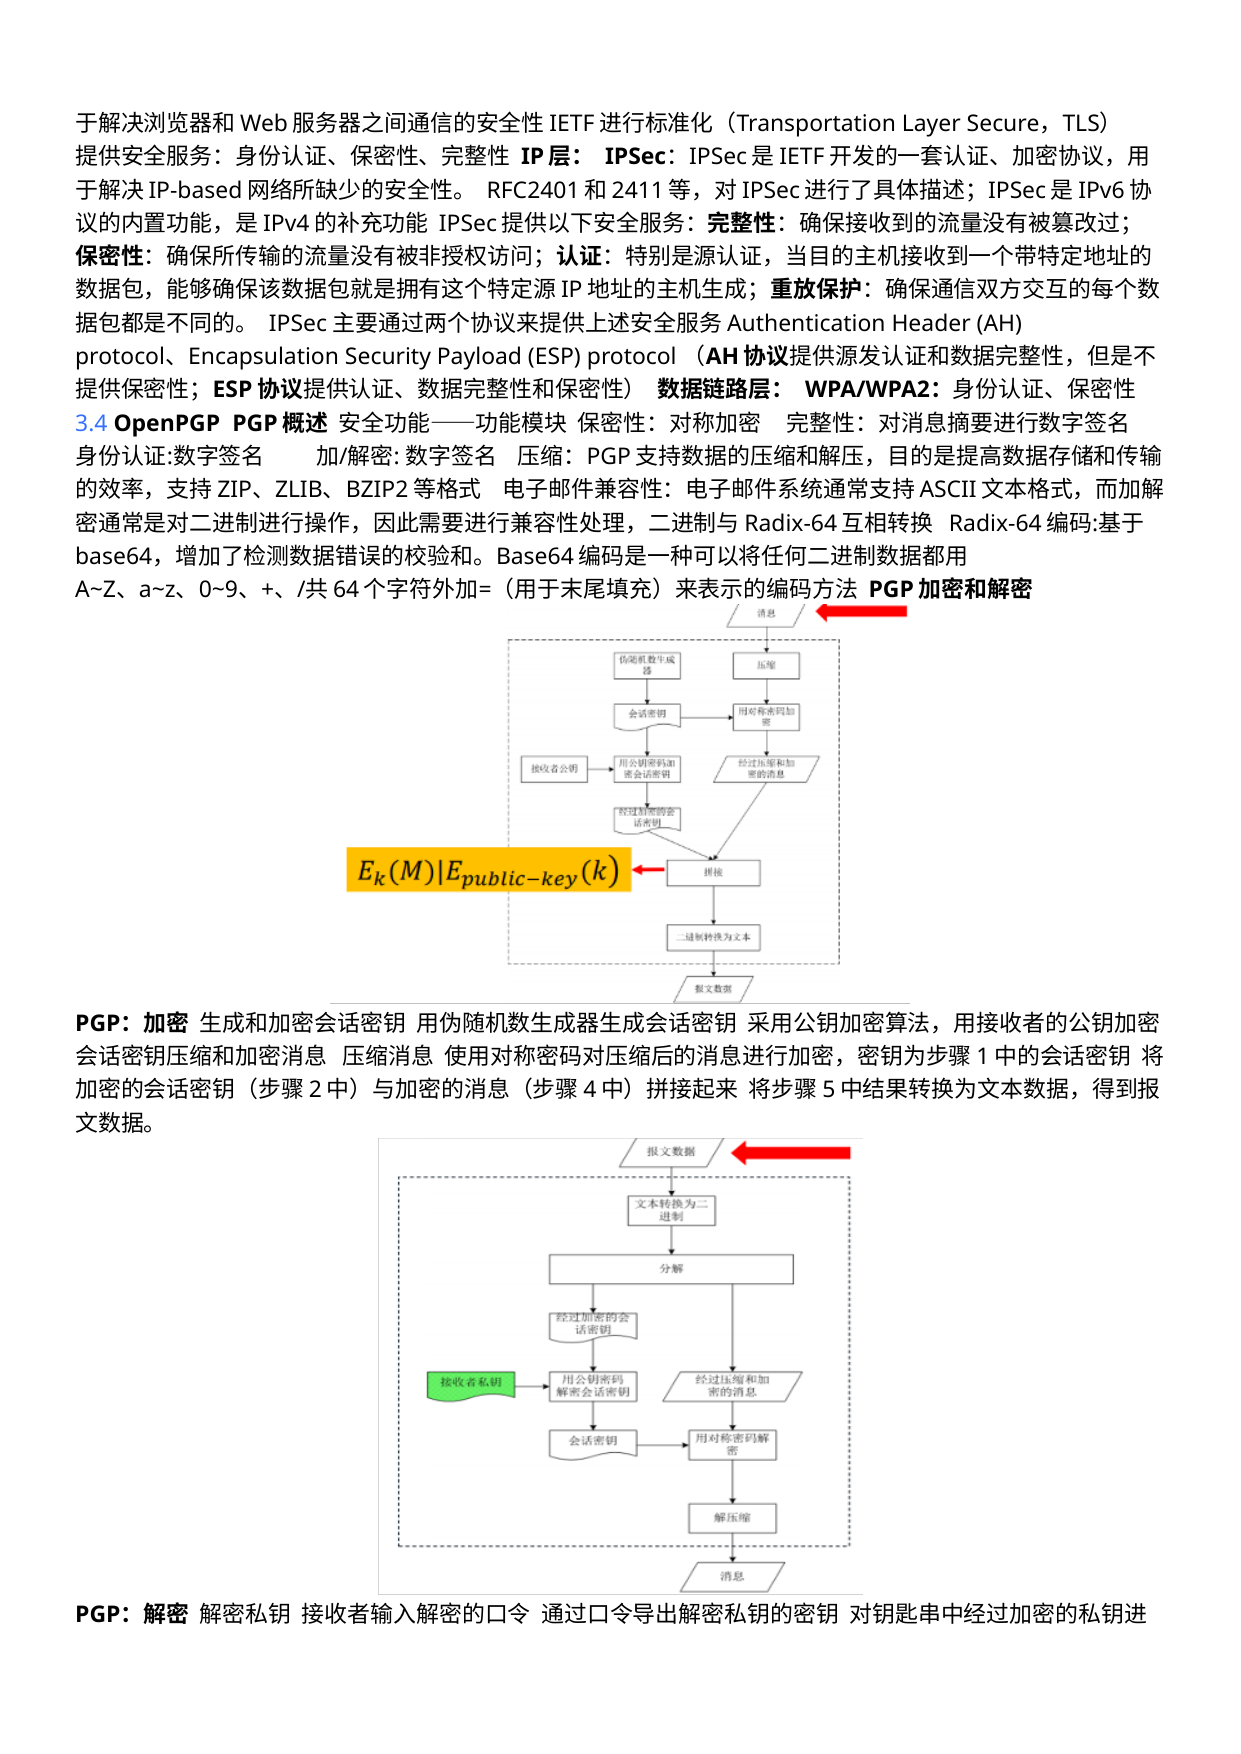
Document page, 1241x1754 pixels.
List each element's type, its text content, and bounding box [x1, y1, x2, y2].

picture [377, 1137, 863, 1596]
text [75, 1596, 1165, 1629]
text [75, 105, 1165, 605]
picture [330, 604, 911, 1005]
text PGP：加密 生成和加密会话密钥 用伪随机数生成器生成会话密钥 采用公钥加密算法，用接收者的公钥加密会话密钥压缩和加密消息 压缩消息 使用对称密码对压缩后的消息进行加密，密钥为步骤1中的会话密钥 将加密的会话密钥（步骤2中）与加密的消息（步骤4中）拼接起来 将步骤5中结果转换为文本数据，得到报文数据。 [75, 1004, 1165, 1138]
